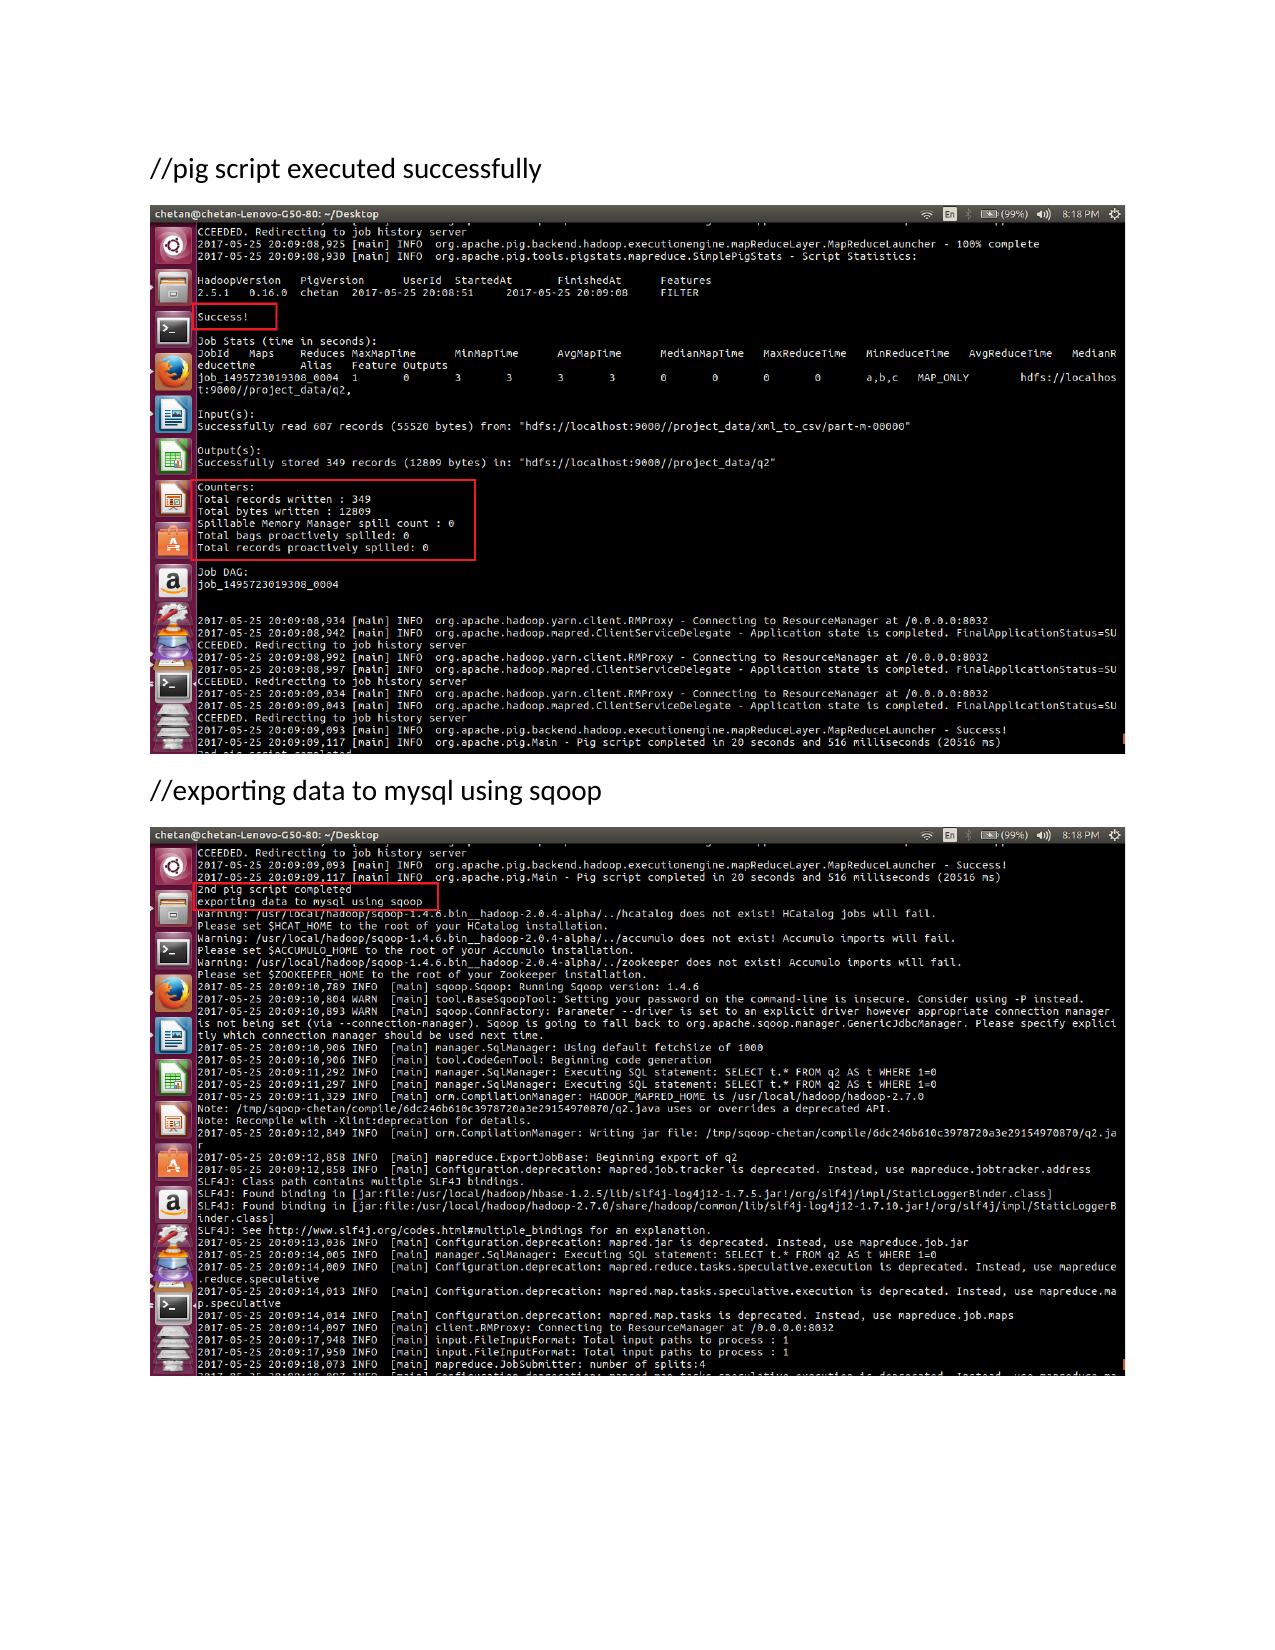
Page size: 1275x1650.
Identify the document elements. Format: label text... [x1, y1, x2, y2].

text //exporting data to mysql using sqoop [150, 772, 1125, 808]
text //pig script executed successfully [150, 150, 1125, 186]
picture [150, 827, 1125, 1376]
picture [150, 205, 1125, 754]
